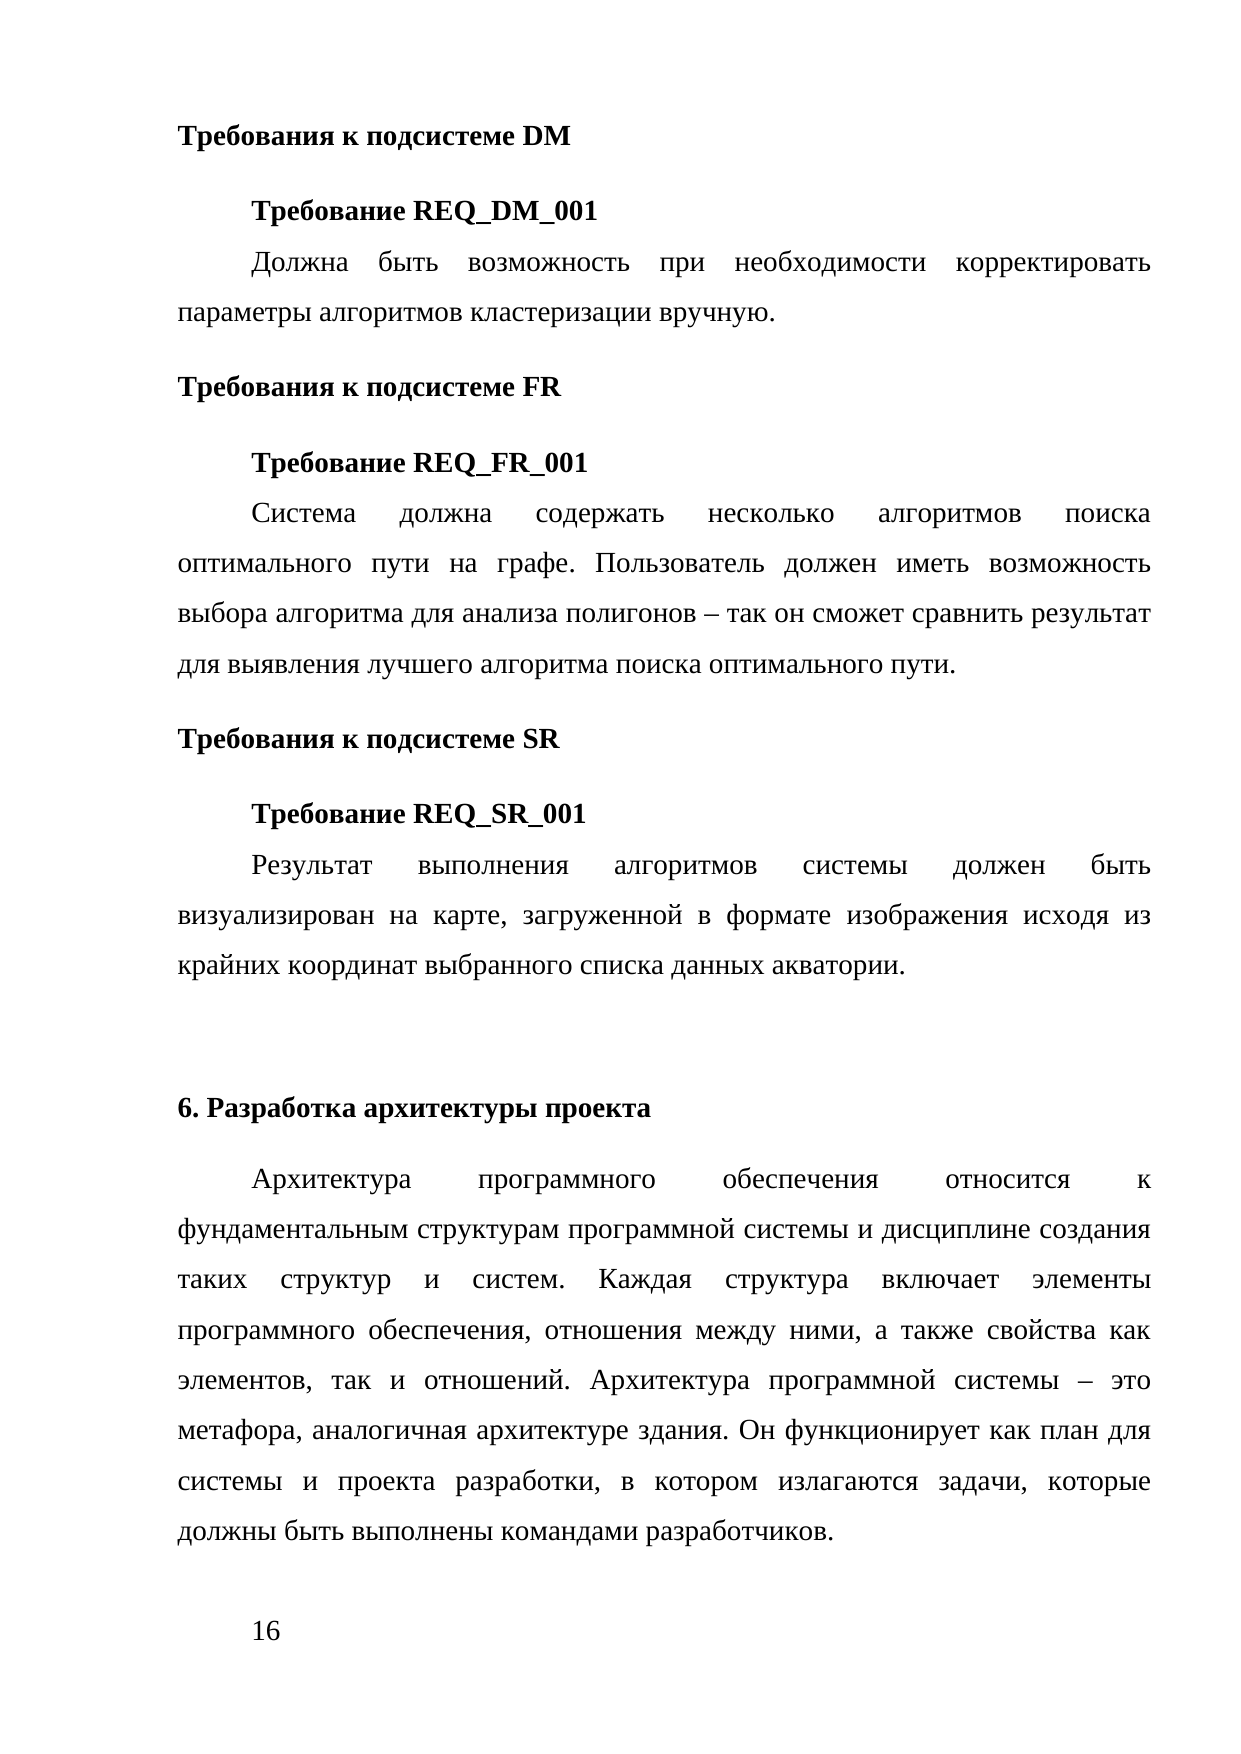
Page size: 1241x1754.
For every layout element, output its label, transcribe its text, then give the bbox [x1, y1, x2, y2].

subtitle 6. Разработка архитектуры проекта [177, 1090, 1152, 1123]
text Система должна содержать несколько алгоритмов поиска оптимального пути на графе. Пользователь должен иметь возможность выбора алгоритма для анализа полигонов – так он сможет сравнить результат для выявления лучшего алгоритма поиска оптимального пути. [177, 495, 1152, 679]
text Требование REQ_SR_001 [177, 797, 1152, 830]
text Результат выполнения алгоритмов системы должен быть визуализирован на карте, загруженной в формате изображения исходя из крайних координат выбранного списка данных акватории. [177, 847, 1152, 981]
subtitle Требования к подсистеме SR [177, 721, 1152, 755]
text Требование REQ_DM_001 [177, 193, 1152, 227]
text Архитектура программного обеспечения относится к фундаментальным структурам программной системы и дисциплине создания таких структур и систем. Каждая структура включает элементы программного обеспечения, отношения между ними, а также свойства как элементов, так и отношений. Архитектура программной системы – это метафора, аналогичная архитектуре здания. Он функционирует как план для системы и проекта разработки, в котором излагаются задачи, которые должны быть выполнены командами разработчиков. [177, 1161, 1152, 1547]
subtitle Требования к подсистеме DM [177, 118, 1152, 152]
subtitle Требования к подсистеме FR [177, 369, 1152, 403]
text Должна быть возможность при необходимости корректировать параметры алгоритмов кластеризации вручную. [177, 244, 1152, 328]
text Требование REQ_FR_001 [177, 445, 1152, 478]
